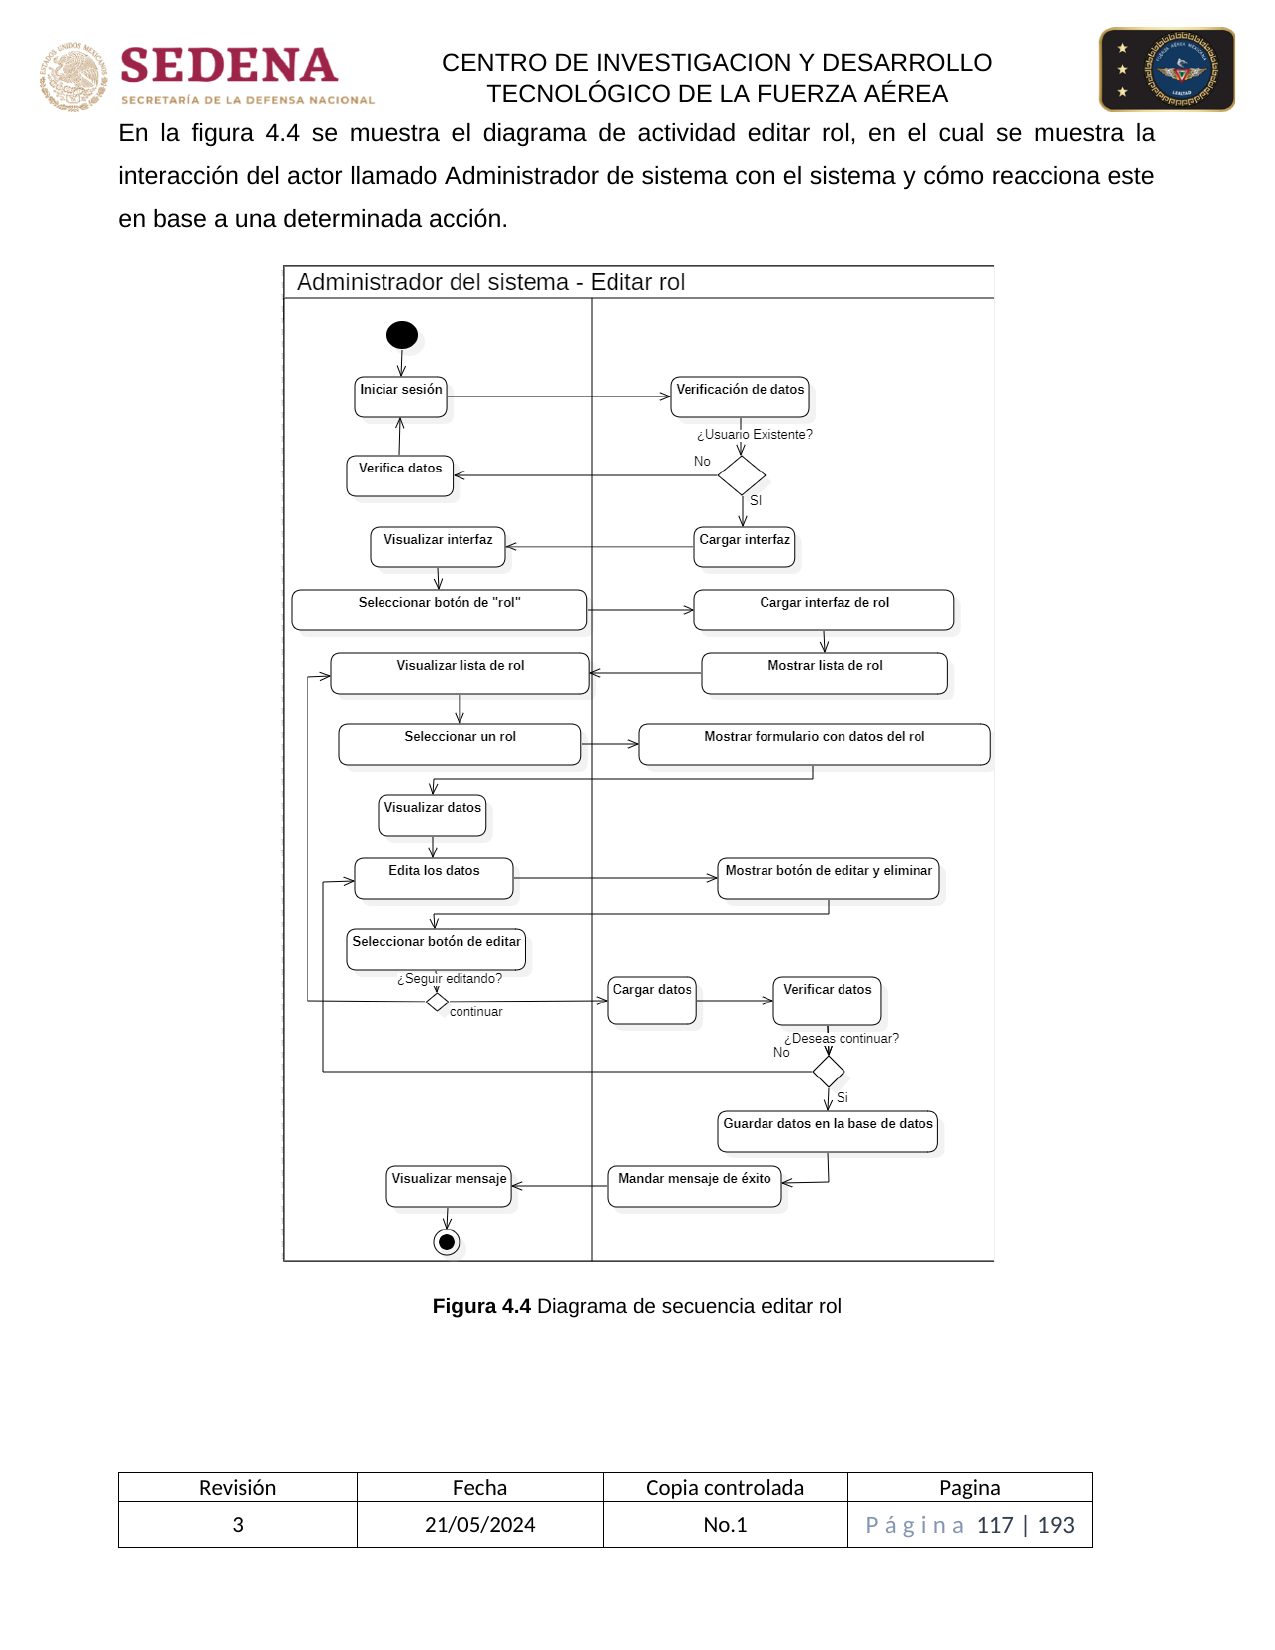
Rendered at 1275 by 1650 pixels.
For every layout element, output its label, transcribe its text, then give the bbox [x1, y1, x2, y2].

text En la figura 4.4 se muestra el diagrama de actividad editar rol, en el cual se muestra la interacción del actor llamado Administrador de sistema con el sistema y cómo reacciona este en base a una determinada acción. [118, 118, 1157, 233]
picture [280, 264, 995, 1264]
picture [39, 27, 1236, 112]
text Figura 4.4 Diagrama de secuencia editar rol [118, 1294, 1157, 1318]
